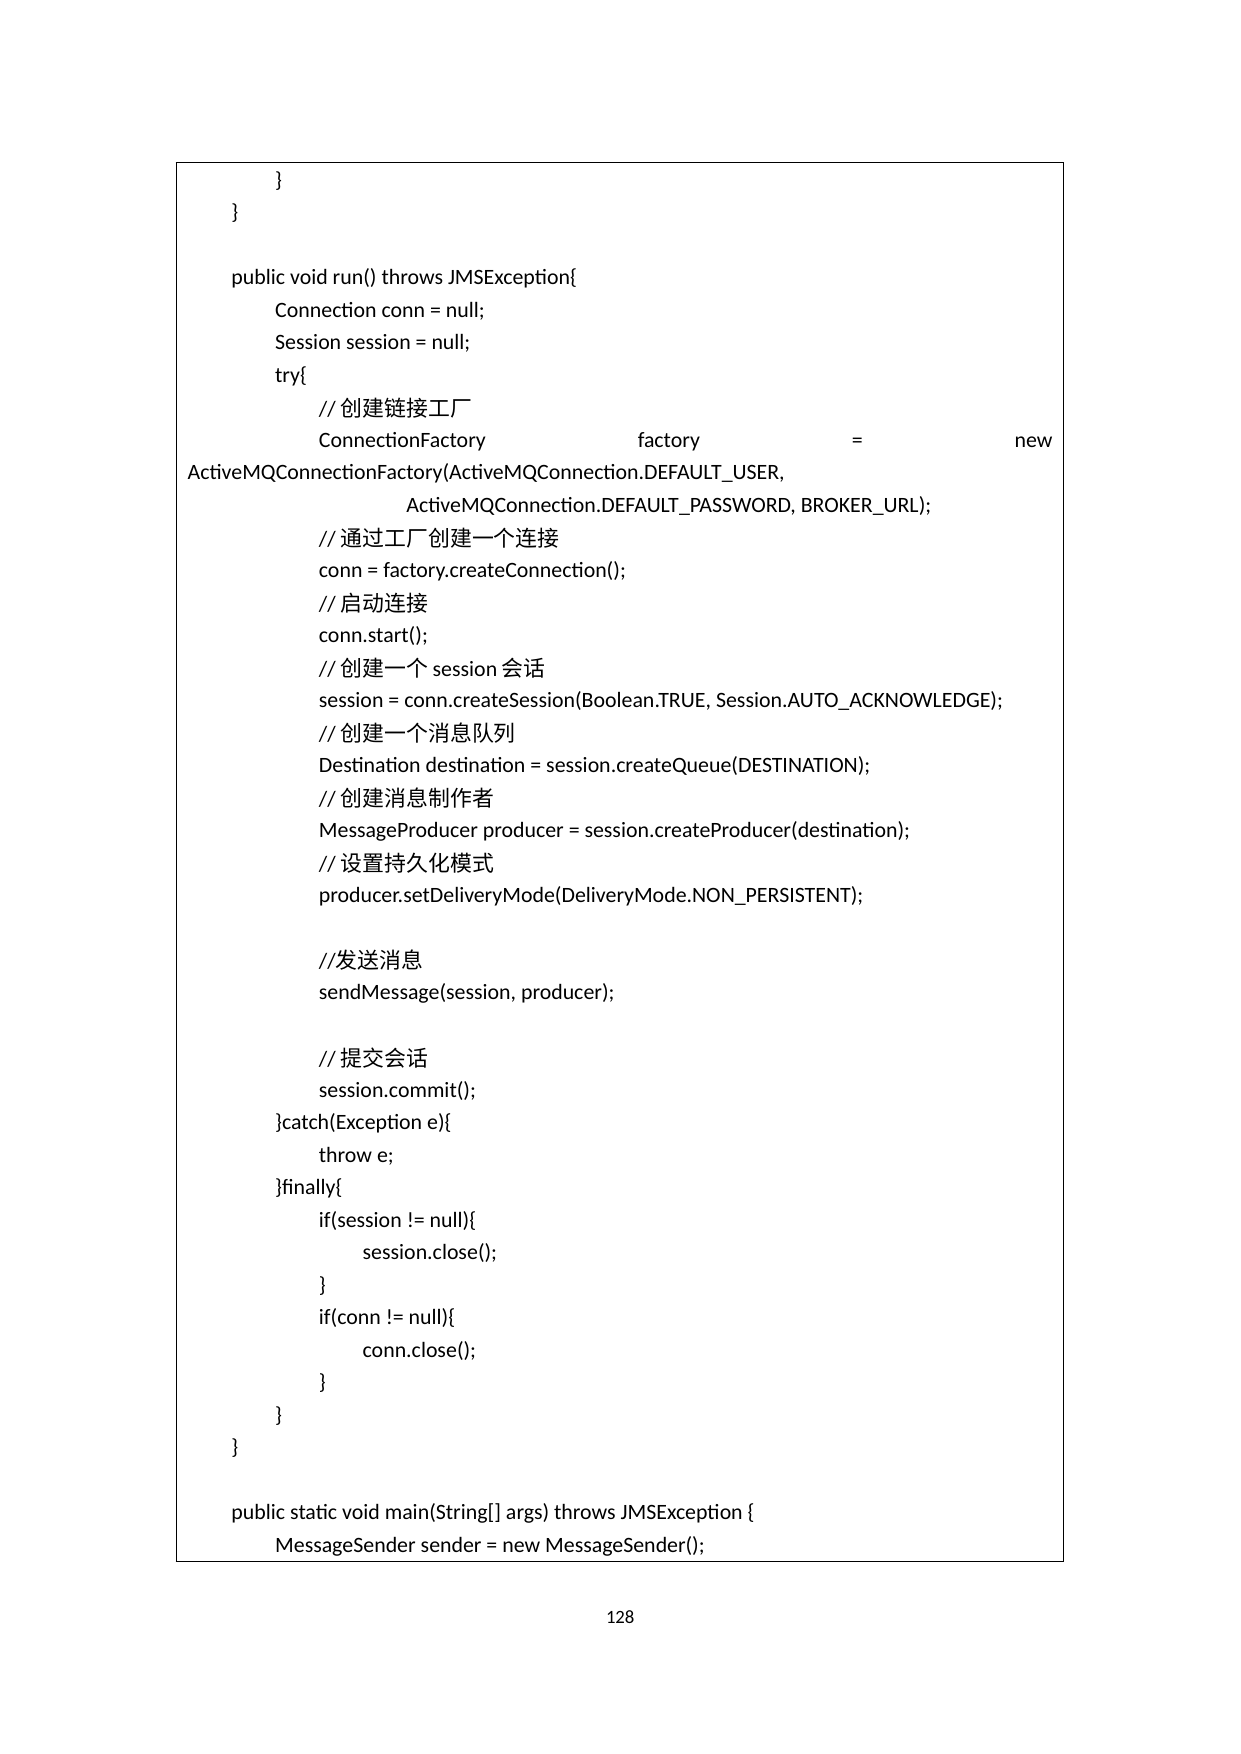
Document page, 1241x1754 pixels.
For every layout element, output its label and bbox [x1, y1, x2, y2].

table_header [177, 163, 1063, 1561]
